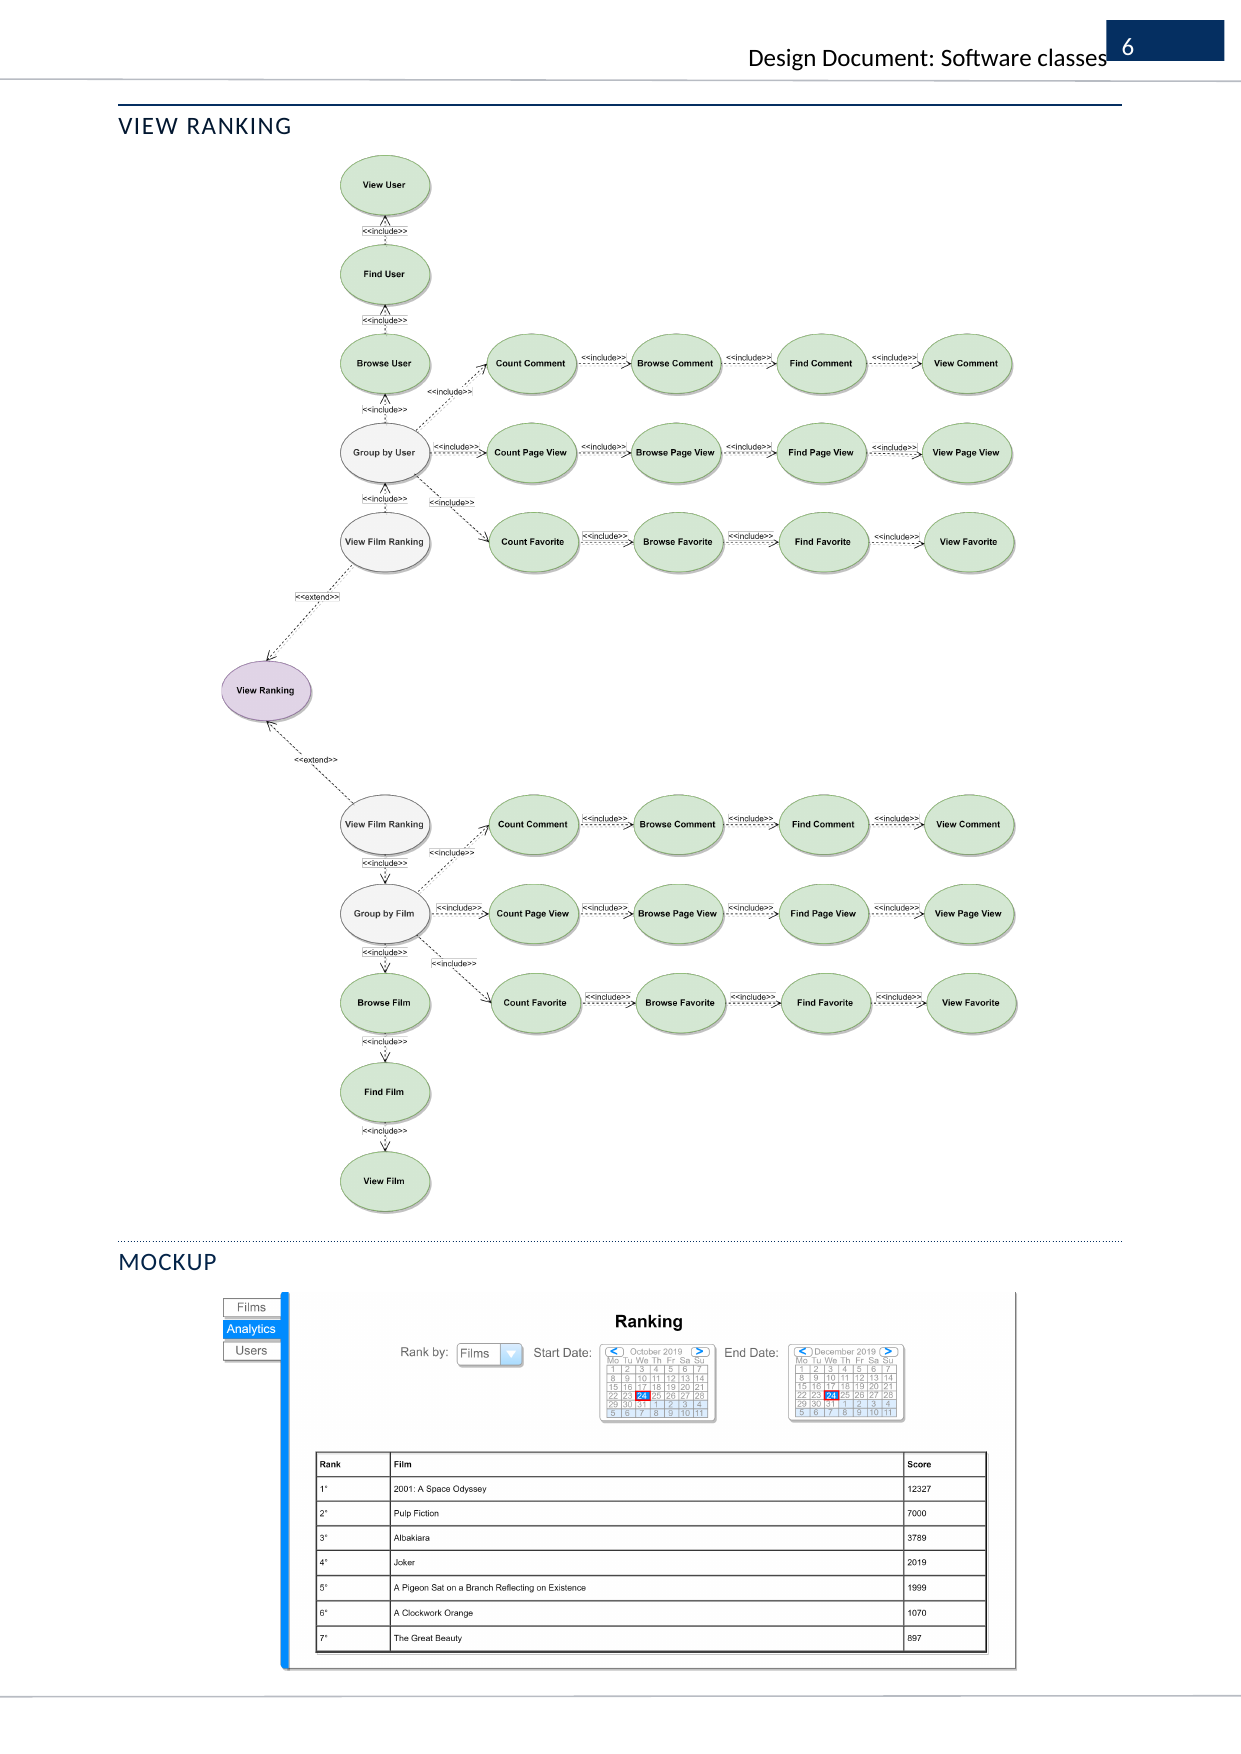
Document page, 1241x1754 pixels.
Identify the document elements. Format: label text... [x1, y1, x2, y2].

subtitle View Ranking [118, 106, 1122, 141]
subtitle Mockup [118, 1241, 1122, 1277]
picture [221, 155, 1019, 1216]
picture [223, 1292, 1018, 1672]
